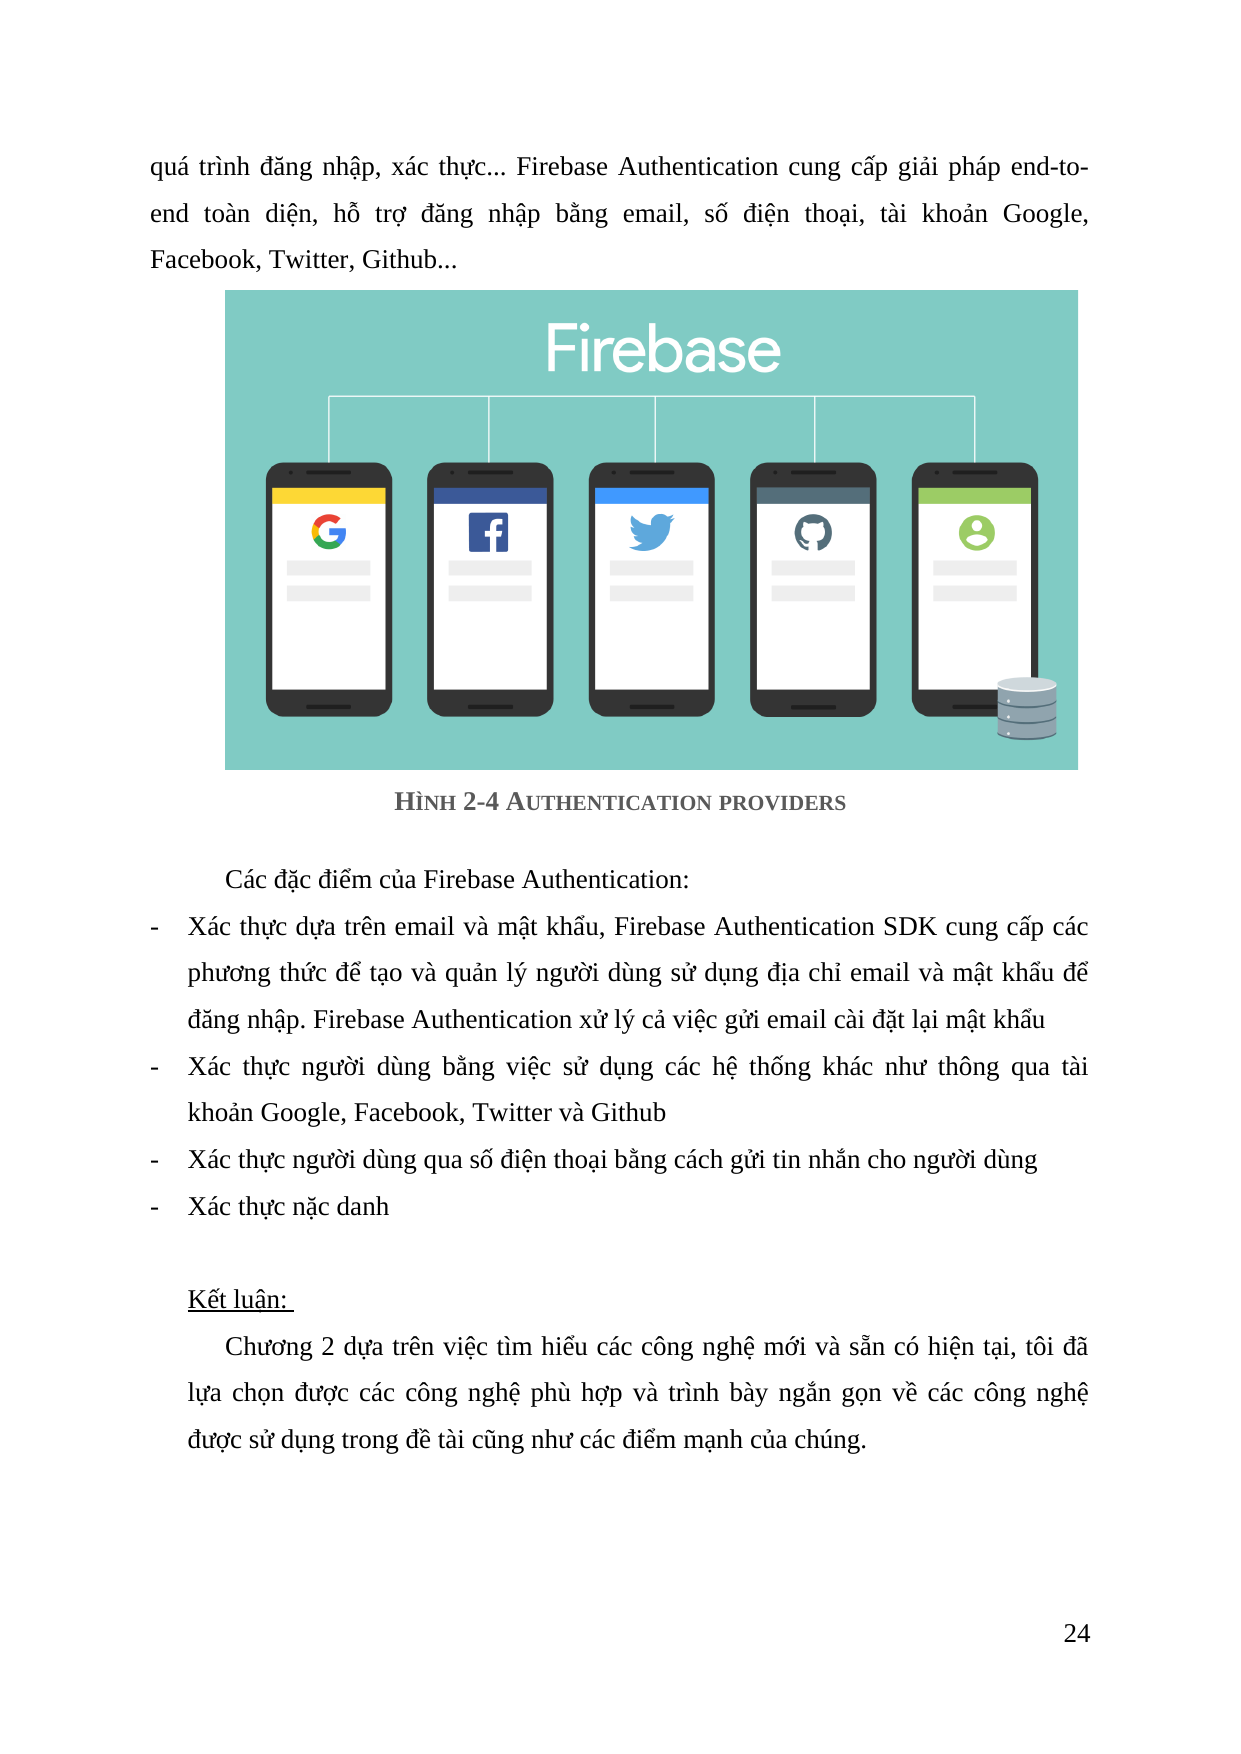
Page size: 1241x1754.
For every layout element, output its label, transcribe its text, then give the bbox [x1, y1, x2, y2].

list Xác thực người dùng bằng việc sử dụng các hệ thống khác như thông qua tài khoản Google, Facebook, Twitter và Github [150, 1050, 1090, 1128]
list Xác thực dựa trên email và mật khẩu, Firebase Authentication SDK cung cấp các phương thức để tạo và quản lý người dùng sử dụng địa chỉ email và mật khẩu để đăng nhập. Firebase Authentication xử lý cả việc gửi email cài đặt lại mật khẩu [150, 910, 1090, 1034]
list Kết luận: [187, 1283, 1090, 1314]
list Chương 2 dựa trên việc tìm hiểu các công nghệ mới và sẵn có hiện tại, tôi đã lựa chọn được các công nghệ phù hợp và trình bày ngắn gọn về các công nghệ được sử dụng trong đề tài cũng như các điểm mạnh của chúng. [187, 1330, 1090, 1454]
picture [225, 290, 1079, 770]
text Các đặc điểm của Firebase Authentication: [150, 863, 1090, 894]
list Xác thực nặc danh [150, 1190, 1090, 1221]
list Xác thực người dùng qua số điện thoại bằng cách gửi tin nhắn cho người dùng [150, 1143, 1090, 1174]
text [150, 150, 1090, 274]
